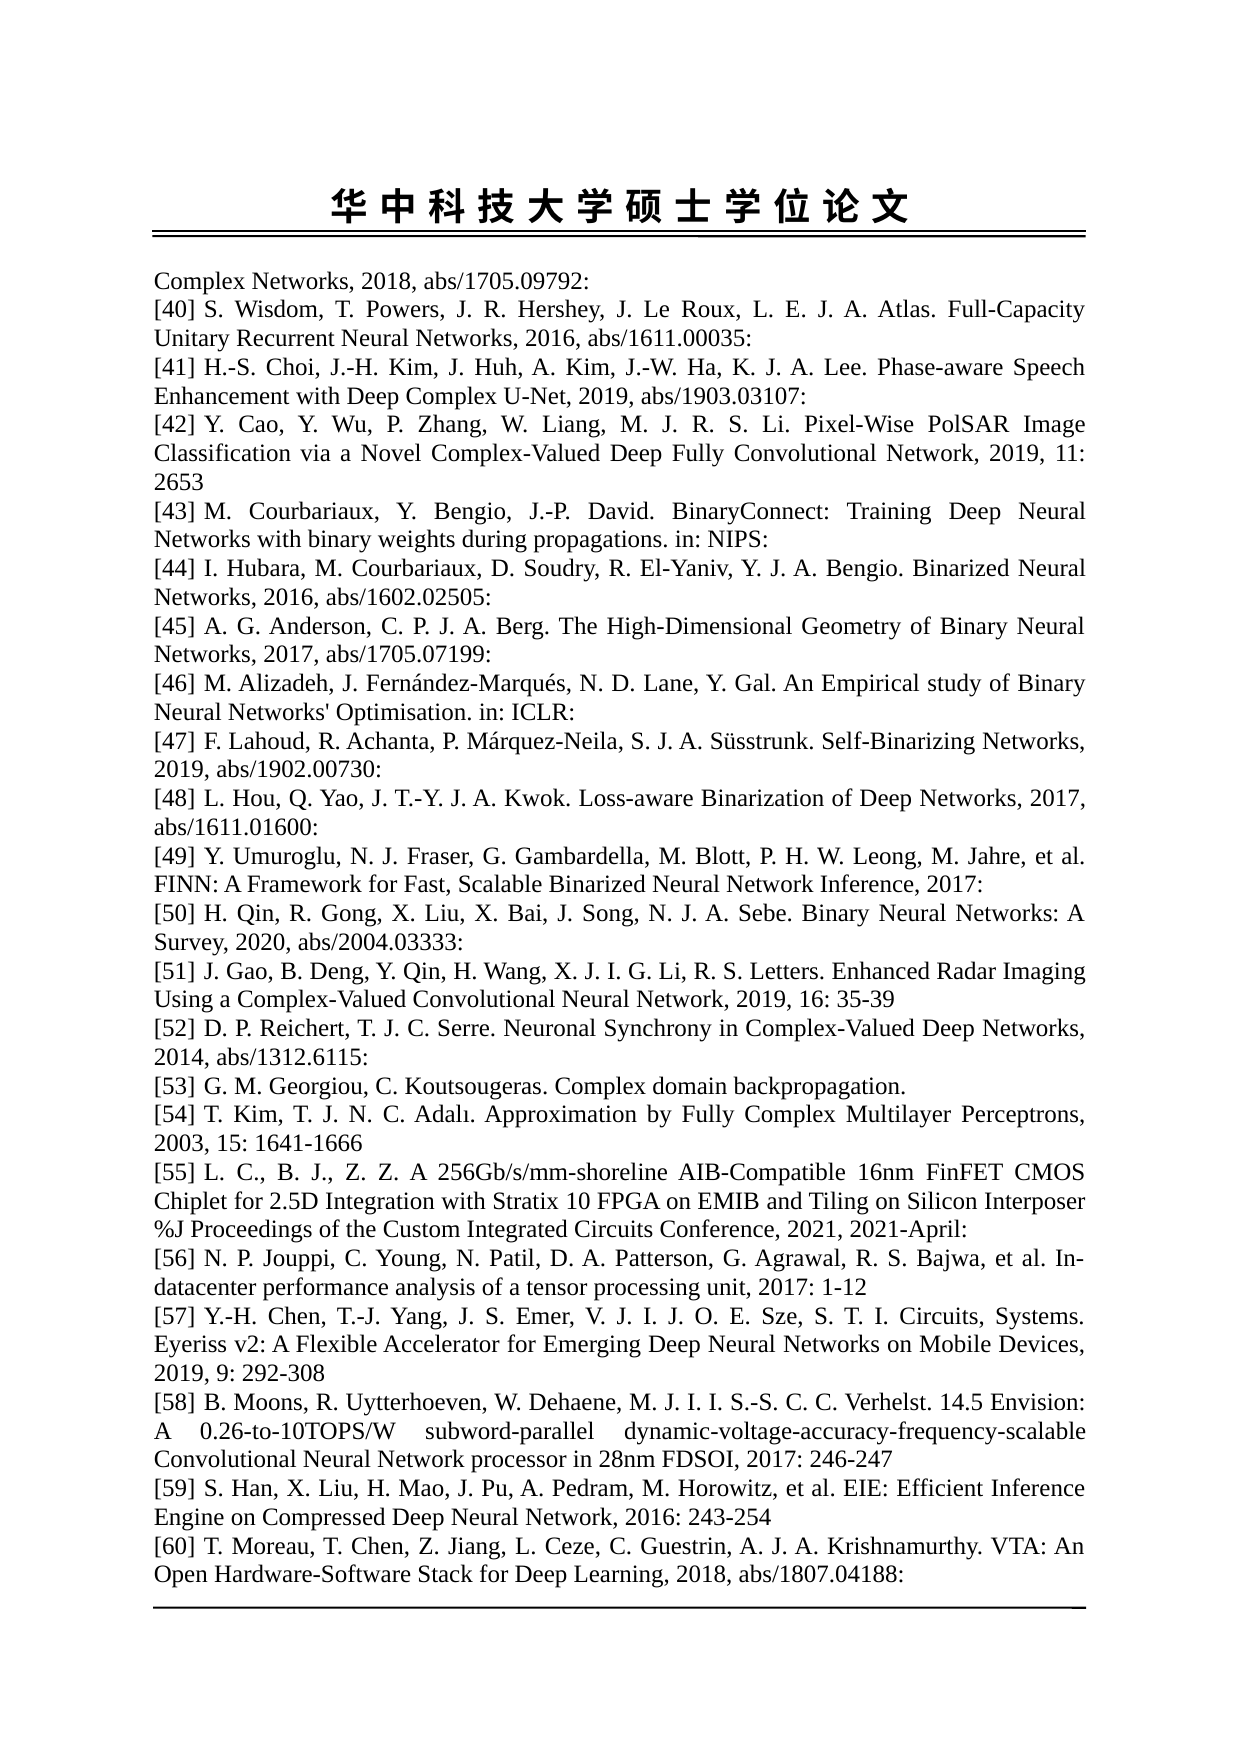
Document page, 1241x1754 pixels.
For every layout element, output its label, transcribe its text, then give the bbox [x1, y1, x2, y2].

text [49] Y. Umuroglu, N. J. Fraser, G. Gambardella, M. Blott, P. H. W. Leong, M. Jahre, et al. FINN: A Framework for Fast, Scalable Binarized Neural Network Inference, 2017: [153, 841, 1087, 898]
text [52] D. P. Reichert, T. J. C. Serre. Neuronal Synchrony in Complex-Valued Deep Networks, 2014, abs/1312.6115: [153, 1013, 1087, 1071]
text [46] M. Alizadeh, J. Fernández-Marqués, N. D. Lane, Y. Gal. An Empirical study of Binary Neural Networks' Optimisation. in: ICLR: [153, 668, 1087, 726]
text [40] S. Wisdom, T. Powers, J. R. Hershey, J. Le Roux, L. E. J. A. Atlas. Full-Capacity Unitary Recurrent Neural Networks, 2016, abs/1611.00035: [153, 294, 1087, 352]
text [42] Y. Cao, Y. Wu, P. Zhang, W. Liang, M. J. R. S. Li. Pixel-Wise PolSAR Image Classification via a Novel Complex-Valued Deep Fully Convolutional Network, 2019, 11: 2653 [153, 409, 1087, 496]
text [44] I. Hubara, M. Courbariaux, D. Soudry, R. El-Yaniv, Y. J. A. Bengio. Binarized Neural Networks, 2016, abs/1602.02505: [153, 553, 1087, 611]
text [53] G. M. Georgiou, C. Koutsougeras. Complex domain backpropagation. [153, 1071, 1087, 1099]
text [57] Y.-H. Chen, T.-J. Yang, J. S. Emer, V. J. I. J. O. E. Sze, S. T. I. Circuits, Systems. Eyeriss v2: A Flexible Accelerator for Emerging Deep Neural Networks on Mobile Devices, 2019, 9: 292-308 [153, 1301, 1087, 1387]
text [43] M. Courbariaux, Y. Bengio, J.-P. David. BinaryConnect: Training Deep Neural Networks with binary weights during propagations. in: NIPS: [153, 496, 1087, 553]
text [50] H. Qin, R. Gong, X. Liu, X. Bai, J. Song, N. J. A. Sebe. Binary Neural Networks: A Survey, 2020, abs/2004.03333: [153, 898, 1087, 956]
text [47] F. Lahoud, R. Achanta, P. Márquez-Neila, S. J. A. Süsstrunk. Self-Binarizing Networks, 2019, abs/1902.00730: [153, 726, 1087, 783]
text [58] B. Moons, R. Uytterhoeven, W. Dehaene, M. J. I. I. S.-S. C. C. Verhelst. 14.5 Envision: A 0.26-to-10TOPS/W subword-parallel dynamic-voltage-accuracy-frequency-scalable Convolutional Neural Network processor in 28nm FDSOI, 2017: 246-247 [153, 1387, 1087, 1473]
text [56] N. P. Jouppi, C. Young, N. Patil, D. A. Patterson, G. Agrawal, R. S. Bajwa, et al. In-datacenter performance analysis of a tensor processing unit, 2017: 1-12 [153, 1243, 1087, 1301]
text [48] L. Hou, Q. Yao, J. T.-Y. J. A. Kwok. Loss-aware Binarization of Deep Networks, 2017, abs/1611.01600: [153, 783, 1087, 841]
text [59] S. Han, X. Liu, H. Mao, J. Pu, A. Pedram, M. Horowitz, et al. EIE: Efficient Inference Engine on Compressed Deep Neural Network, 2016: 243-254 [153, 1473, 1087, 1531]
text [41] H.-S. Choi, J.-H. Kim, J. Huh, A. Kim, J.-W. Ha, K. J. A. Lee. Phase-aware Speech Enhancement with Deep Complex U-Net, 2019, abs/1903.03107: [153, 352, 1087, 409]
text [54] T. Kim, T. J. N. C. Adalı. Approximation by Fully Complex Multilayer Perceptrons, 2003, 15: 1641-1666 [153, 1099, 1087, 1157]
text [60] T. Moreau, T. Chen, Z. Jiang, L. Ceze, C. Guestrin, A. J. A. Krishnamurthy. VTA: An Open Hardware-Software Stack for Deep Learning, 2018, abs/1807.04188: [153, 1531, 1087, 1588]
text [55] L. C., B. J., Z. Z. A 256Gb/s/mm-shoreline AIB-Compatible 16nm FinFET CMOS Chiplet for 2.5D Integration with Stratix 10 FPGA on EMIB and Tiling on Silicon Interposer %J Proceedings of the Custom Integrated Circuits Conference, 2021, 2021-April: [153, 1157, 1087, 1243]
text [45] A. G. Anderson, C. P. J. A. Berg. The High-Dimensional Geometry of Binary Neural Networks, 2017, abs/1705.07199: [153, 611, 1087, 668]
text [153, 266, 1087, 294]
text [51] J. Gao, B. Deng, Y. Qin, H. Wang, X. J. I. G. Li, R. S. Letters. Enhanced Radar Imaging Using a Complex-Valued Convolutional Neural Network, 2019, 16: 35-39 [153, 956, 1087, 1013]
